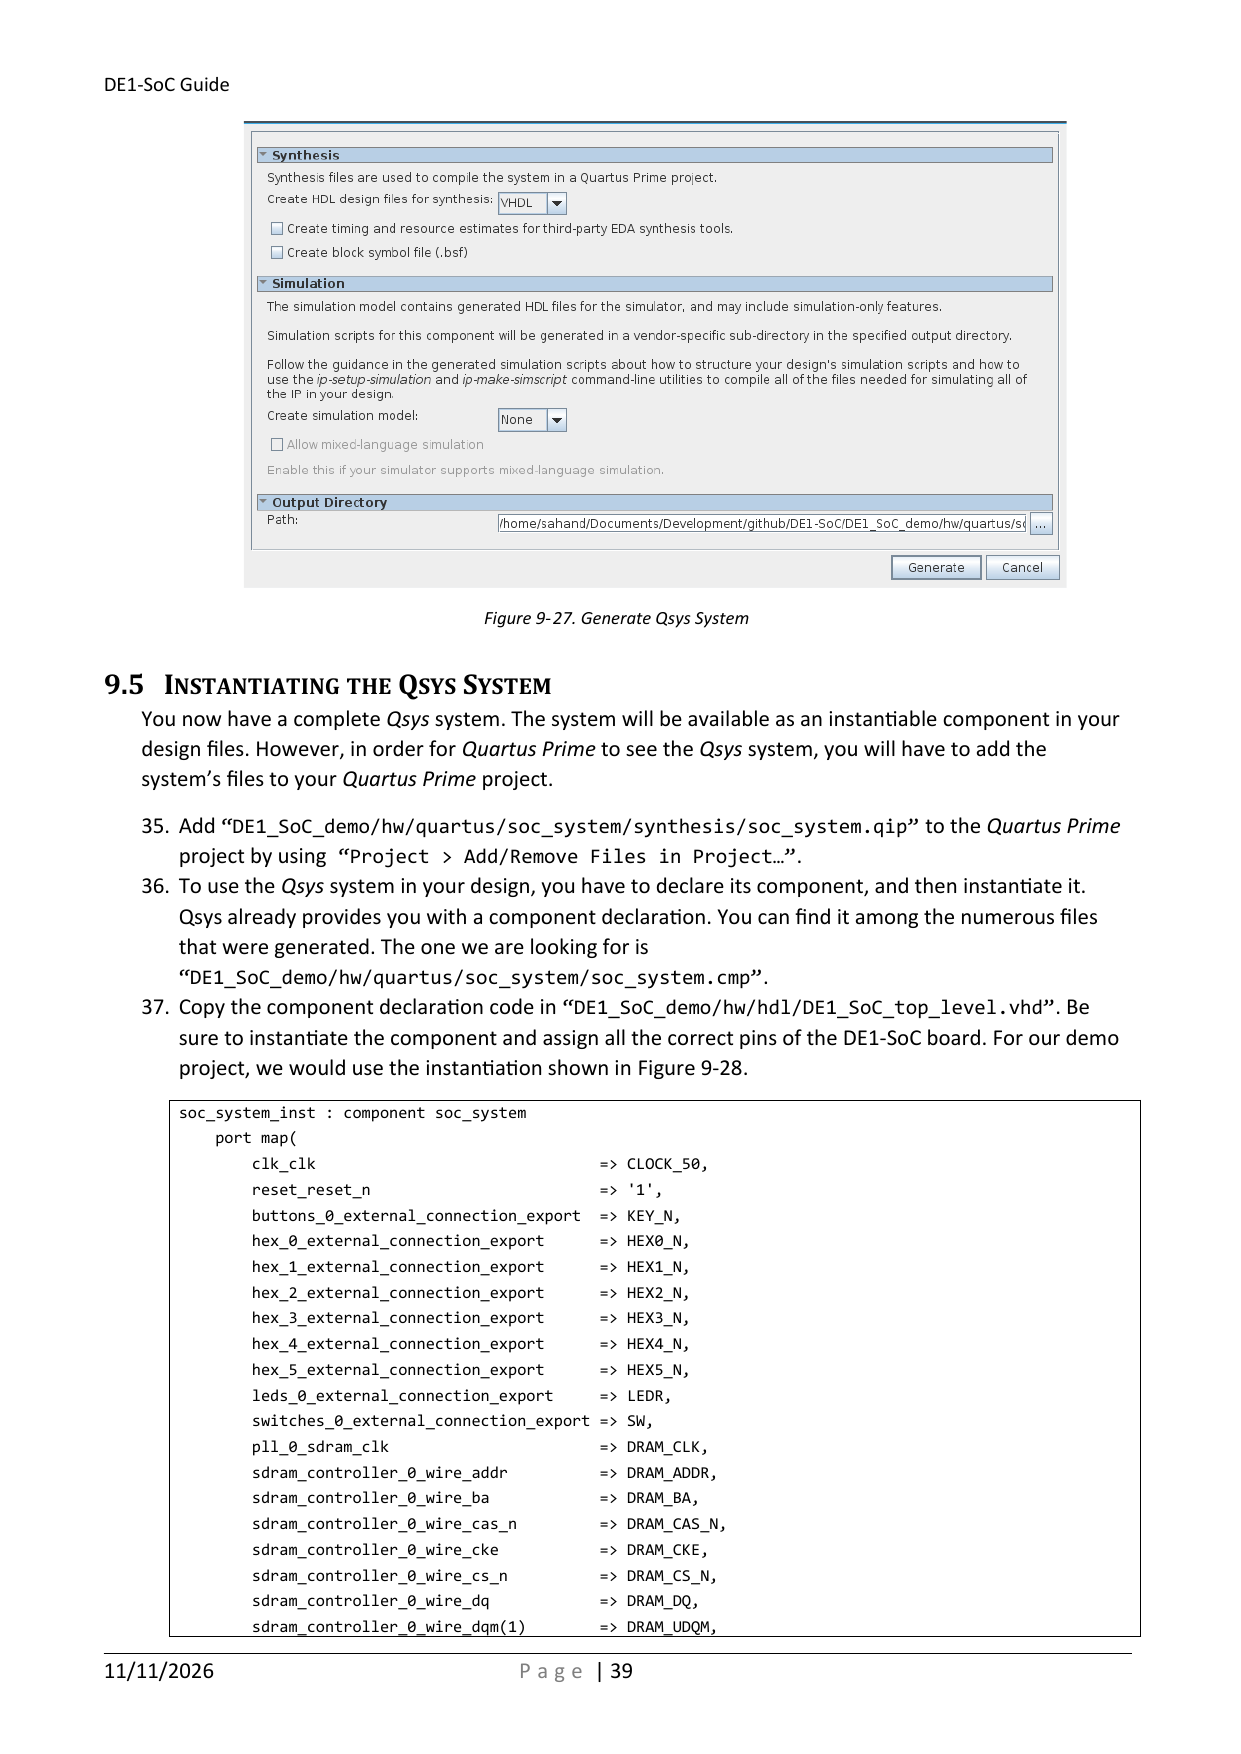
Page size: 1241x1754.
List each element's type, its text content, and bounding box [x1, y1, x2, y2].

text You now have a complete Qsys system. The system will be available as an instantiable component in your design files. However, in order for Quartus Prime to see the Qsys system, you will have to add the system’s files to your Quartus Prime project. [141, 704, 1132, 792]
text sdram_controller_0_wire_cke => DRAM_CKE, [170, 1537, 1140, 1560]
list Add “DE1_SoC_demo/hw/quartus/soc_system/synthesis/soc_system.qip” to the Quartus Prime project by using “Project > Add/Remove Files in Project…”. [141, 811, 1132, 869]
text switches_0_external_connection_export => SW, [170, 1408, 1140, 1431]
subtitle Instantiating the Qsys System [103, 667, 1132, 701]
text sdram_controller_0_wire_cs_n => DRAM_CS_N, [170, 1563, 1140, 1585]
text sdram_controller_0_wire_addr => DRAM_ADDR, [170, 1460, 1140, 1482]
text hex_0_external_connection_export => HEX0_N, [170, 1228, 1140, 1251]
text hex_1_external_connection_export => HEX1_N, [170, 1254, 1140, 1277]
text soc_system_inst : component soc_system [170, 1101, 1140, 1122]
text pll_0_sdram_clk => DRAM_CLK, [170, 1434, 1140, 1457]
text clk_clk => CLOCK_50, [170, 1151, 1140, 1174]
text port map( [170, 1125, 1140, 1148]
text reset_reset_n => '1', [170, 1177, 1140, 1199]
text hex_5_external_connection_export => HEX5_N, [170, 1357, 1140, 1379]
text hex_4_external_connection_export => HEX4_N, [170, 1331, 1140, 1354]
picture [243, 121, 1067, 588]
text sdram_controller_0_wire_cas_n => DRAM_CAS_N, [170, 1511, 1140, 1534]
text sdram_controller_0_wire_dq => DRAM_DQ, [170, 1588, 1140, 1611]
text hex_2_external_connection_export => HEX2_N, [170, 1280, 1140, 1302]
text sdram_controller_0_wire_ba => DRAM_BA, [170, 1486, 1140, 1508]
text hex_3_external_connection_export => HEX3_N, [170, 1306, 1140, 1328]
list To use the Qsys system in your design, you have to declare its component, and then instantiate it. Qsys already provides you with a component declaration. You can find it among the numerous files that were generated. The one we are looking for is “DE1_SoC_demo/hw/quartus/soc_system/soc_system.cmp”. [141, 872, 1132, 990]
text sdram_controller_0_wire_dqm(1) => DRAM_UDQM, [170, 1614, 1140, 1636]
text leds_0_external_connection_export => LEDR, [170, 1383, 1140, 1405]
text buttons_0_external_connection_export => KEY_N, [170, 1203, 1140, 1225]
